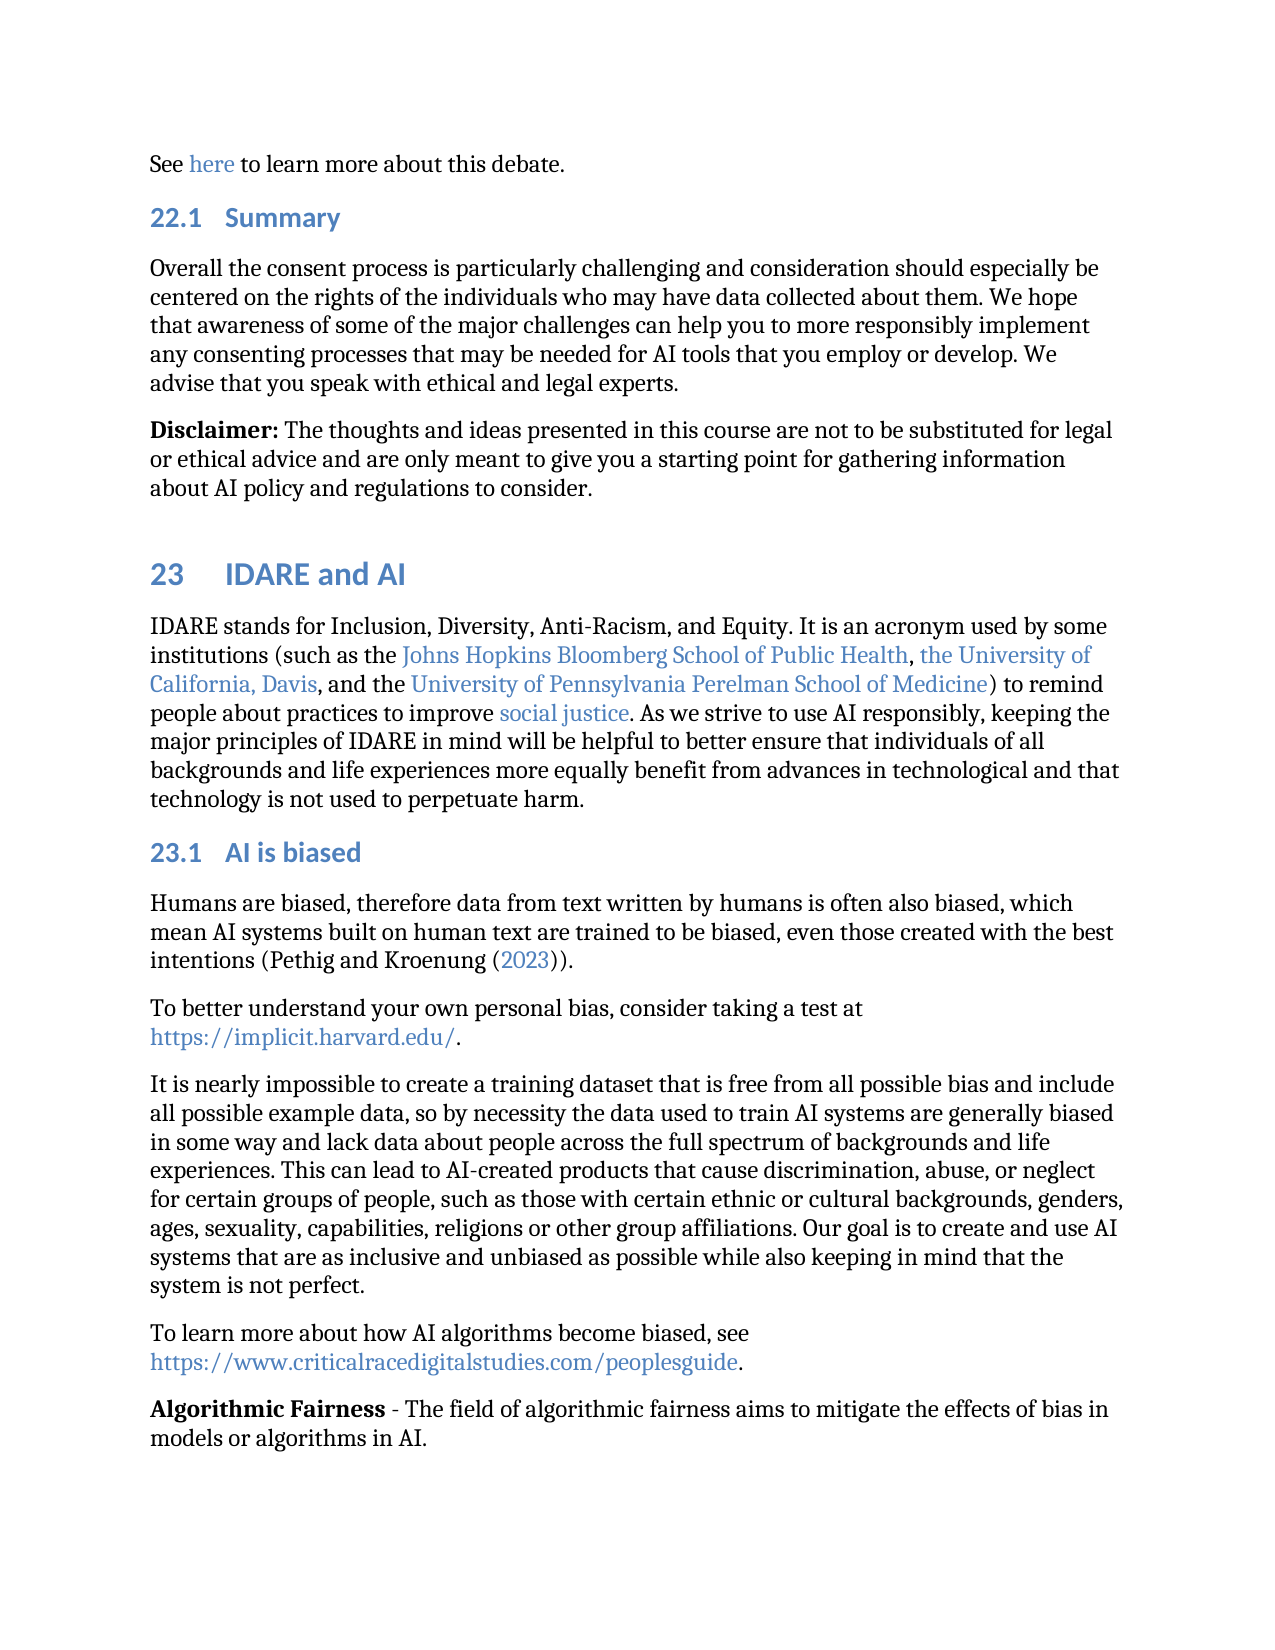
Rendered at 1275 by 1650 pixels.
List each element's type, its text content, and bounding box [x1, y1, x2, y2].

text Disclaimer: The thoughts and ideas presented in this course are not to be substituted for legal or ethical advice and are only meant to give you a starting point for gathering information about AI policy and regulations to consider. [150, 416, 1125, 503]
text To better understand your own personal bias, consider taking a test at https://implicit.harvard.edu/. [150, 994, 1125, 1051]
subtitle 22.1 Summary [150, 199, 1125, 235]
text IDARE stands for Inclusion, Diversity, Anti-Racism, and Equity. It is an acronym used by some institutions (such as the Johns Hopkins Bloomberg School of Public Health, the University of California, Davis, and the University of Pennsylvania Perelman School of Medicine) to remind people about practices to improve social justice. As we strive to use AI responsibly, keeping the major principles of IDARE in mind will be helpful to better ensure that individuals of all backgrounds and life experiences more equally benefit from advances in technological and that technology is not used to perpetuate harm. [150, 612, 1125, 813]
text Overall the consent process is particularly challenging and consideration should especially be centered on the rights of the individuals who may have data collected about them. We hope that awareness of some of the major challenges can help you to more responsibly implement any consenting processes that may be needed for AI tools that you employ or develop. We advise that you speak with ethical and legal experts. [150, 254, 1125, 398]
text Algorithmic Fairness - The field of algorithmic fairness aims to mitigate the effects of bias in models or algorithms in AI. [150, 1395, 1125, 1452]
text See here to learn more about this debate. [150, 150, 1125, 179]
text To learn more about how AI algorithms become biased, see https://www.criticalracedigitalstudies.com/peoplesguide. [150, 1319, 1125, 1376]
text Humans are biased, therefore data from text written by humans is often also biased, which mean AI systems built on human text are trained to be biased, even those created with the best intentions (Pethig and Kroenung (2023)). [150, 889, 1125, 975]
subtitle 23.1 AI is biased [150, 834, 1125, 870]
text It is nearly impossible to create a training dataset that is free from all possible bias and include all possible example data, so by necessity the data used to train AI systems are generally biased in some way and lack data about people across the full spectrum of backgrounds and life experiences. This can lead to AI-created products that cause discrimination, abuse, or neglect for certain groups of people, such as those with certain ethnic or cultural backgrounds, genders, ages, sexuality, capabilities, religions or other group affiliations. Our goal is to create and use AI systems that are as inclusive and unbiased as possible while also keeping in mind that the system is not perfect. [150, 1070, 1125, 1300]
subtitle 23 IDARE and AI [150, 553, 1125, 593]
